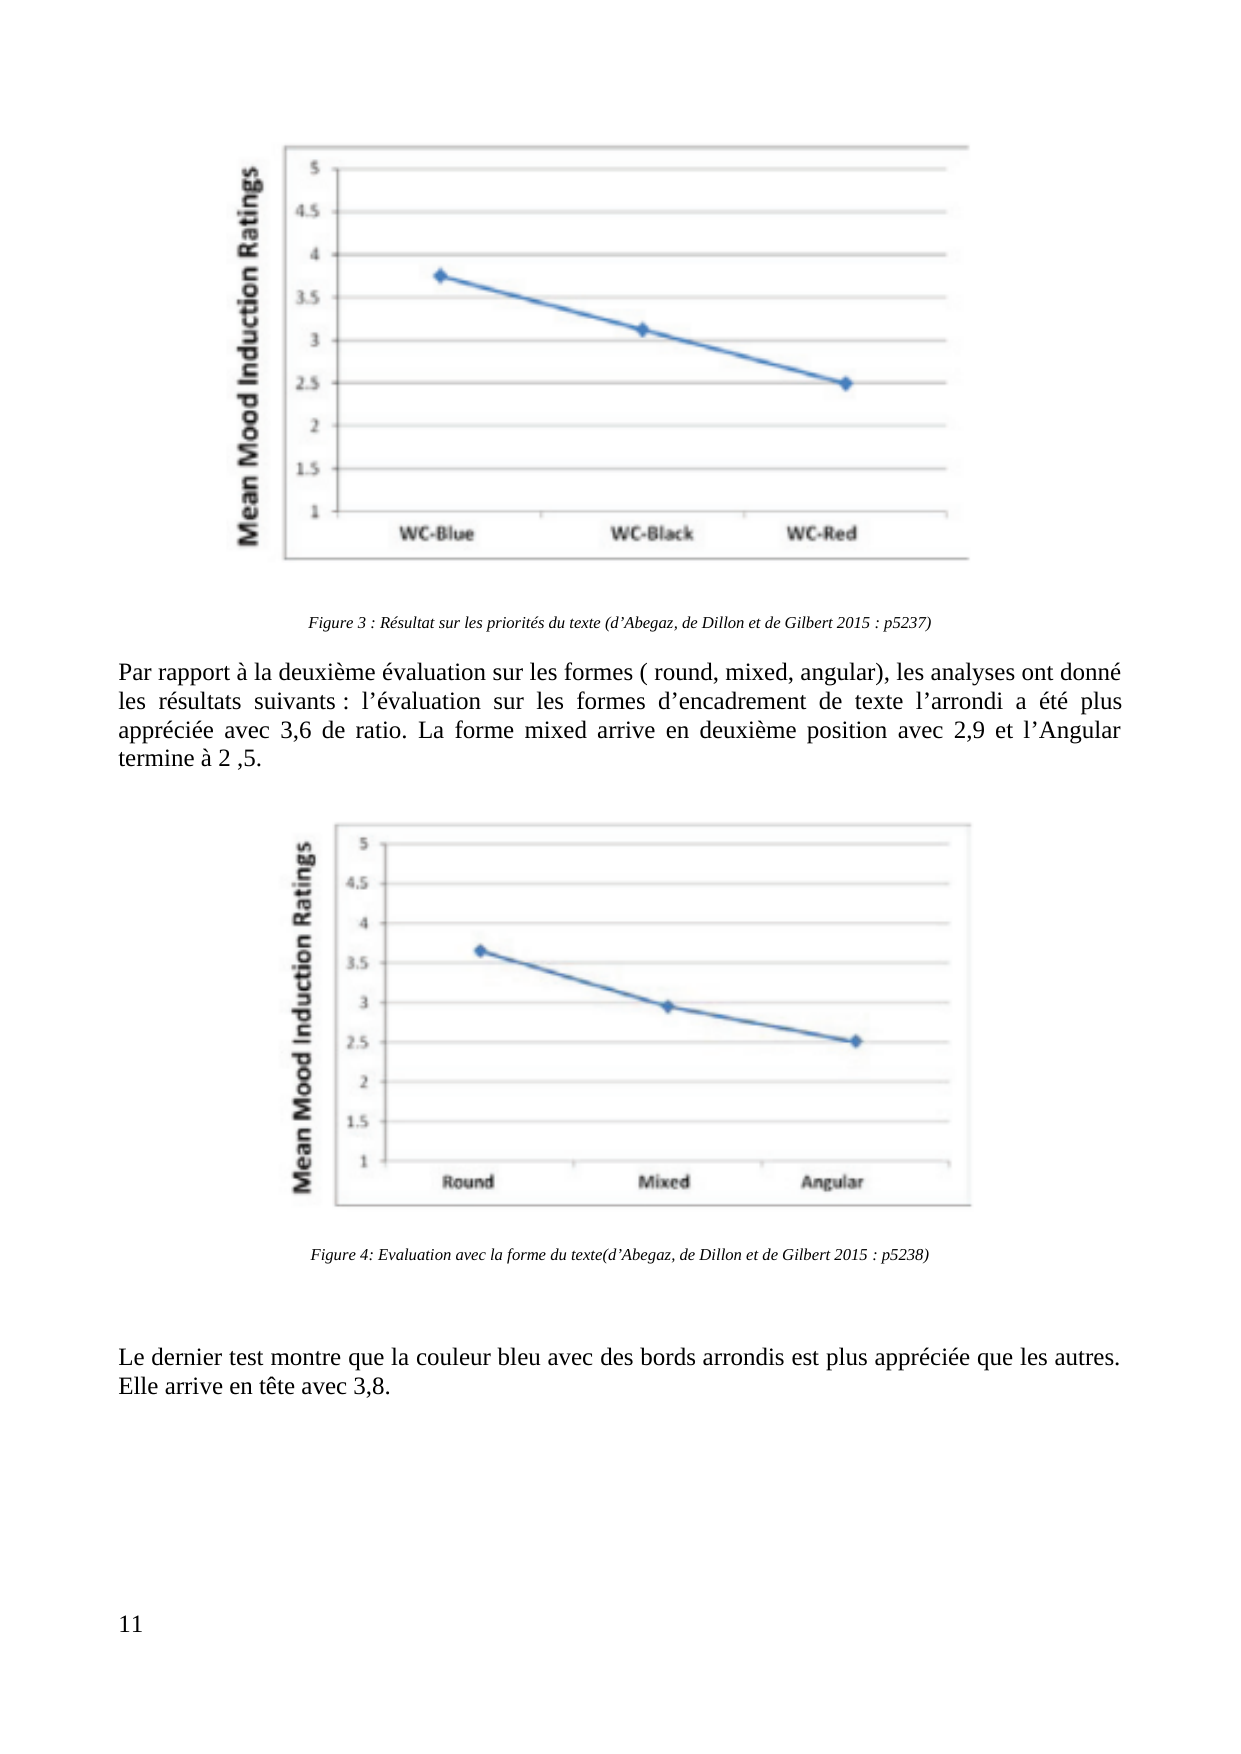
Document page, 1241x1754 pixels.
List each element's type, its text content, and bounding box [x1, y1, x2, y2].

text Par rapport à la deuxième évaluation sur les formes ( round, mixed, angular), les analyses ont donné les résultats suivants : l’évaluation sur les formes d’encadrement de texte l’arrondi a été plus appréciée avec 3,6 de ratio. La forme mixed arrive en deuxième position avec 2,9 et l’Angular termine à 2 ,5. [118, 657, 1123, 772]
text Figure 4: Evaluation avec la forme du texte(d’Abegaz, de Dillon et de Gilbert 2015 : p5238) [118, 1244, 1123, 1263]
text Le dernier test montre que la couleur bleu avec des bords arrondis est plus appréciée que les autres. Elle arrive en tête avec 3,8. [118, 1342, 1123, 1400]
picture [226, 132, 1015, 589]
picture [262, 797, 978, 1220]
text Figure 3 : Résultat sur les priorités du texte (d’Abegaz, de Dillon et de Gilbert 2015 : p5237) [118, 613, 1123, 632]
